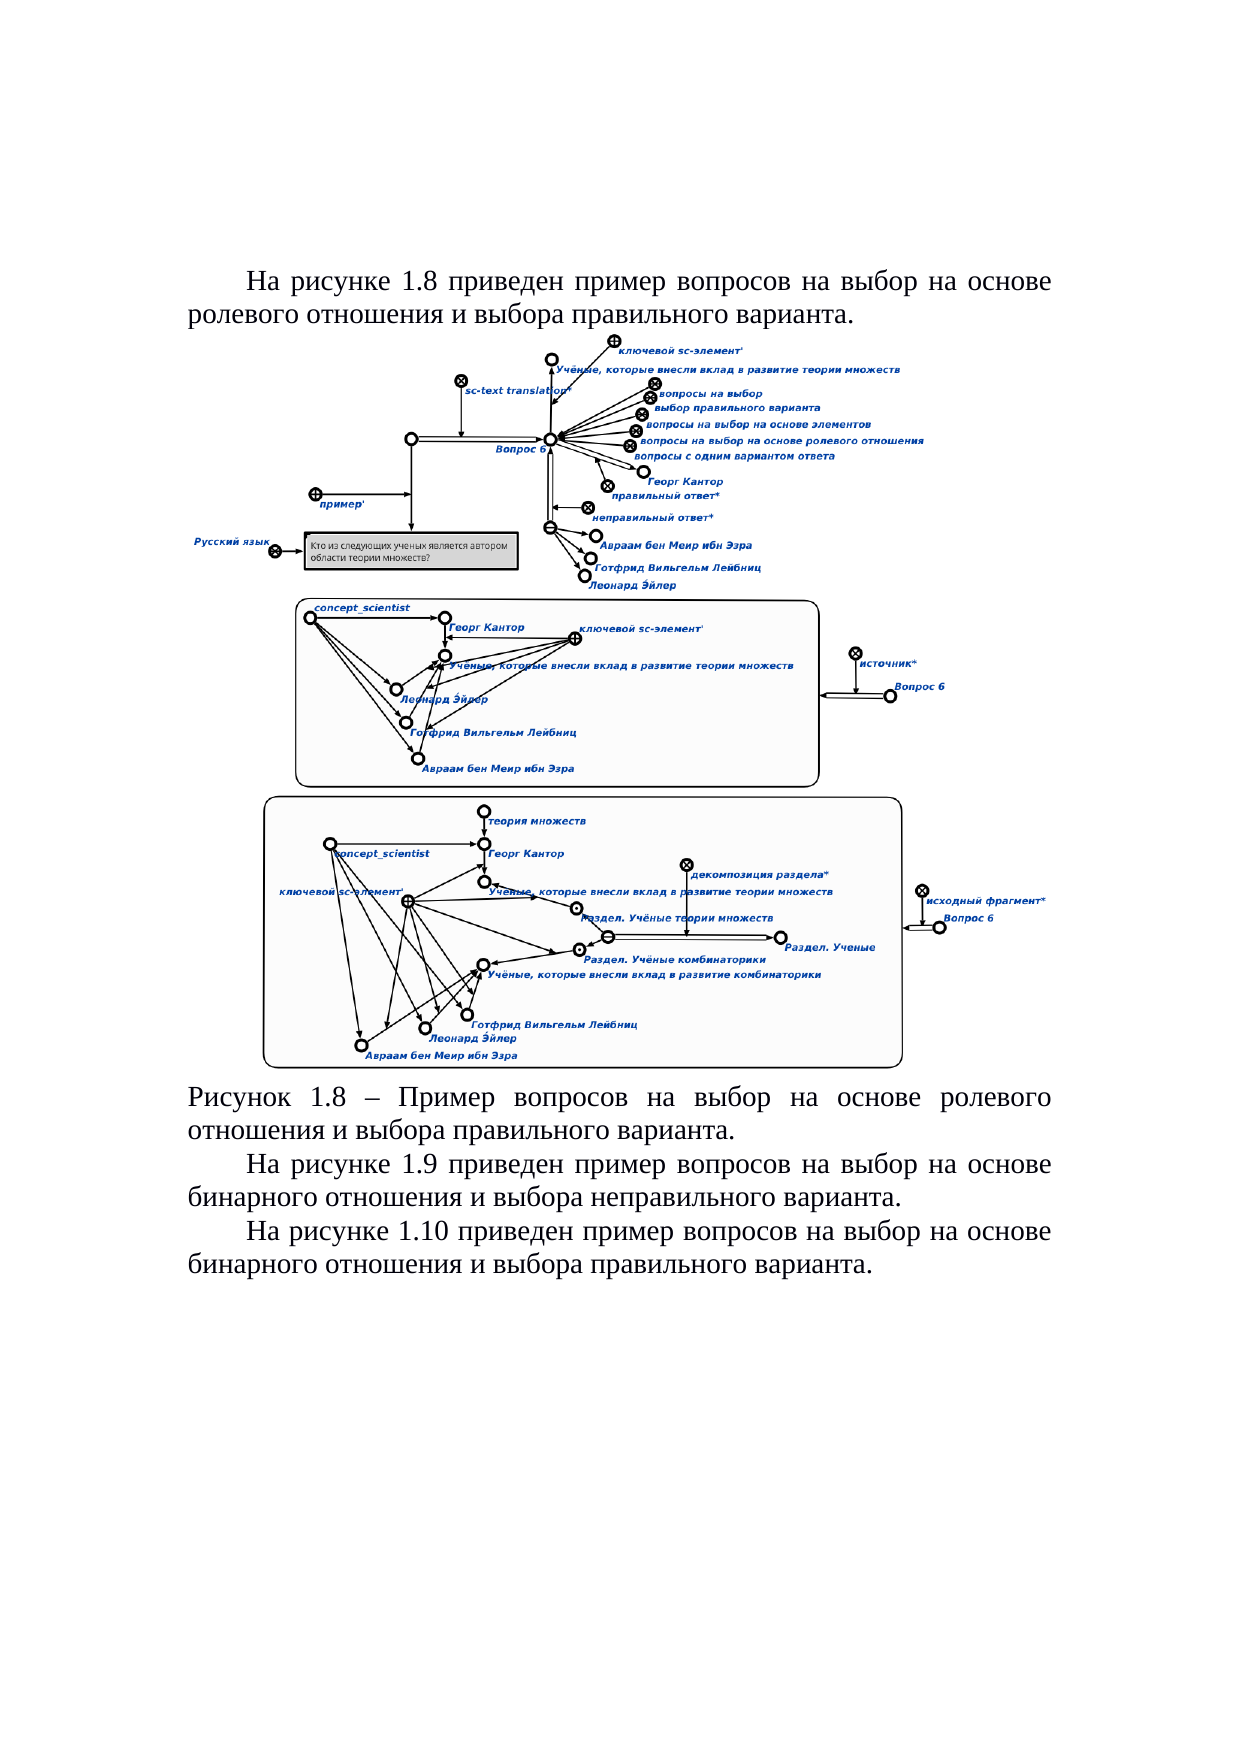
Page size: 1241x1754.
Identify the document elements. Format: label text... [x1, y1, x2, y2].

text На рисунке 1.9 приведен пример вопросов на выбор на основе бинарного отношения и выбора неправильного варианта. [187, 1146, 1053, 1213]
text На рисунке 1.10 приведен пример вопросов на выбор на основе бинарного отношения и выбора правильного варианта. [187, 1213, 1053, 1280]
text На рисунке 1.8 приведен пример вопросов на выбор на основе ролевого отношения и выбора правильного варианта. [187, 263, 1053, 329]
text Рисунок 1.8 – Пример вопросов на выбор на основе ролевого отношения и выбора правильного варианта. [187, 1079, 1053, 1146]
picture [187, 329, 1053, 1079]
